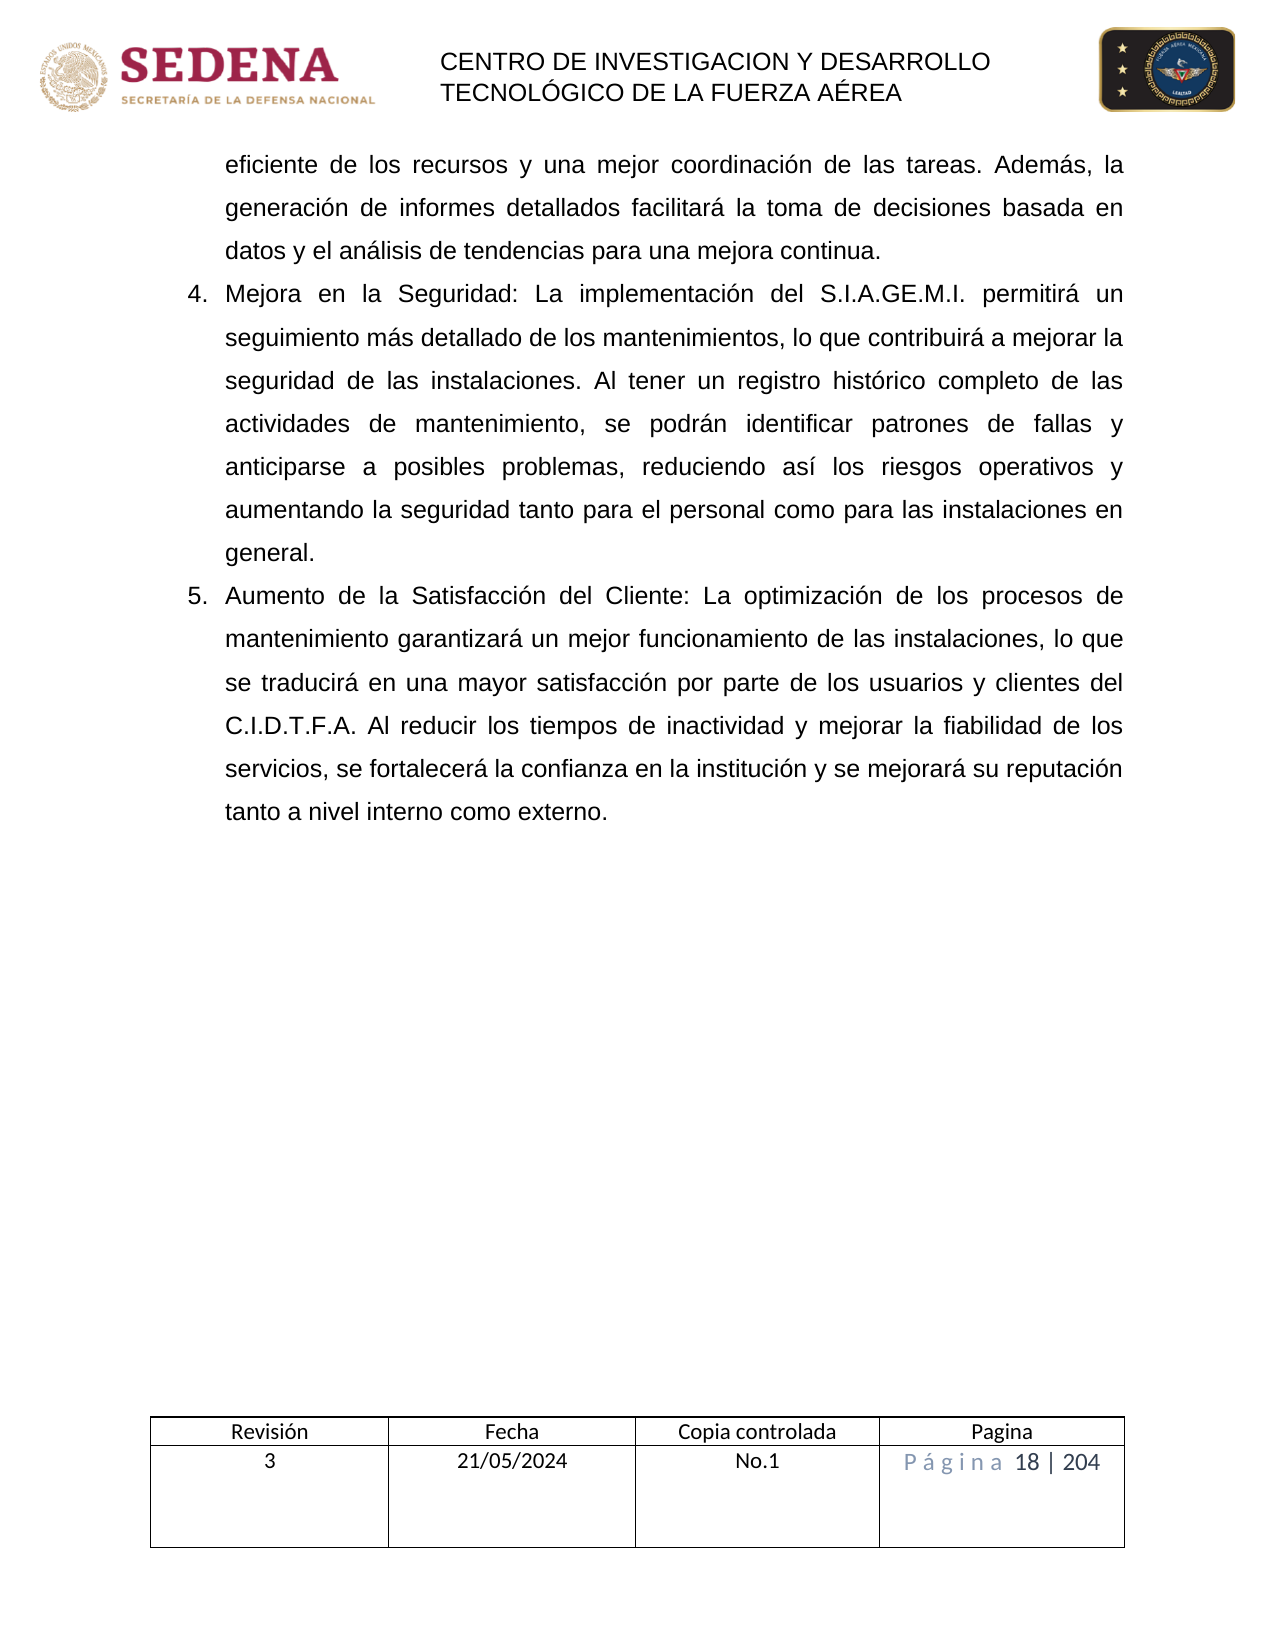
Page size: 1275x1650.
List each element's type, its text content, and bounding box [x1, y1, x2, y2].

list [187, 150, 1125, 265]
list Mejora en la Seguridad: La implementación del S.I.A.GE.M.I. permitirá un seguimiento más detallado de los mantenimientos, lo que contribuirá a mejorar la seguridad de las instalaciones. Al tener un registro histórico completo de las actividades de mantenimiento, se podrán identificar patrones de fallas y anticiparse a posibles problemas, reduciendo así los riesgos operativos y aumentando la seguridad tanto para el personal como para las instalaciones en general. [187, 279, 1125, 567]
list Aumento de la Satisfacción del Cliente: La optimización de los procesos de mantenimiento garantizará un mejor funcionamiento de las instalaciones, lo que se traducirá en una mayor satisfacción por parte de los usuarios y clientes del C.I.D.T.F.A. Al reducir los tiempos de inactividad y mejorar la fiabilidad de los servicios, se fortalecerá la confianza en la institución y se mejorará su reputación tanto a nivel interno como externo. [187, 581, 1125, 826]
picture [39, 27, 1236, 112]
